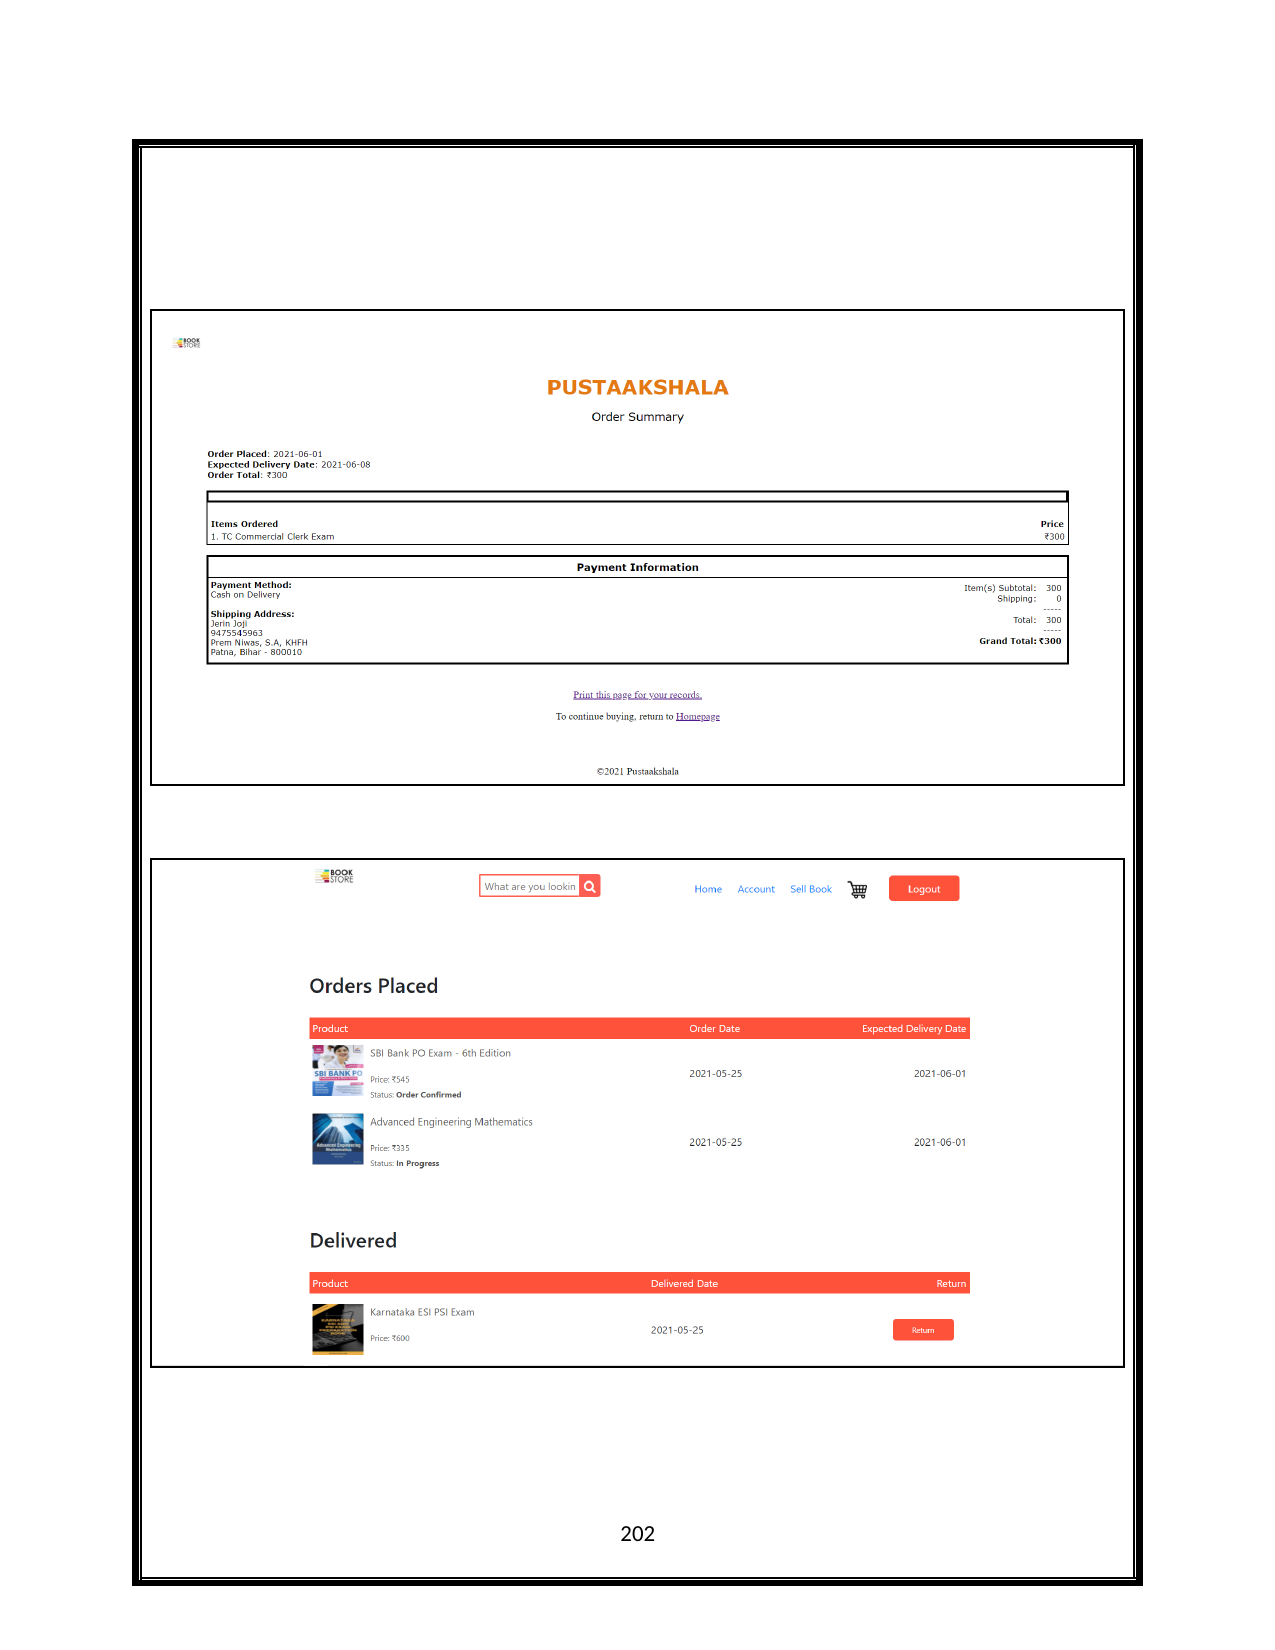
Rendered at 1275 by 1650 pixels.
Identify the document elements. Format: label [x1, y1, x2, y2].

picture [152, 311, 1123, 784]
picture [152, 860, 1123, 1366]
